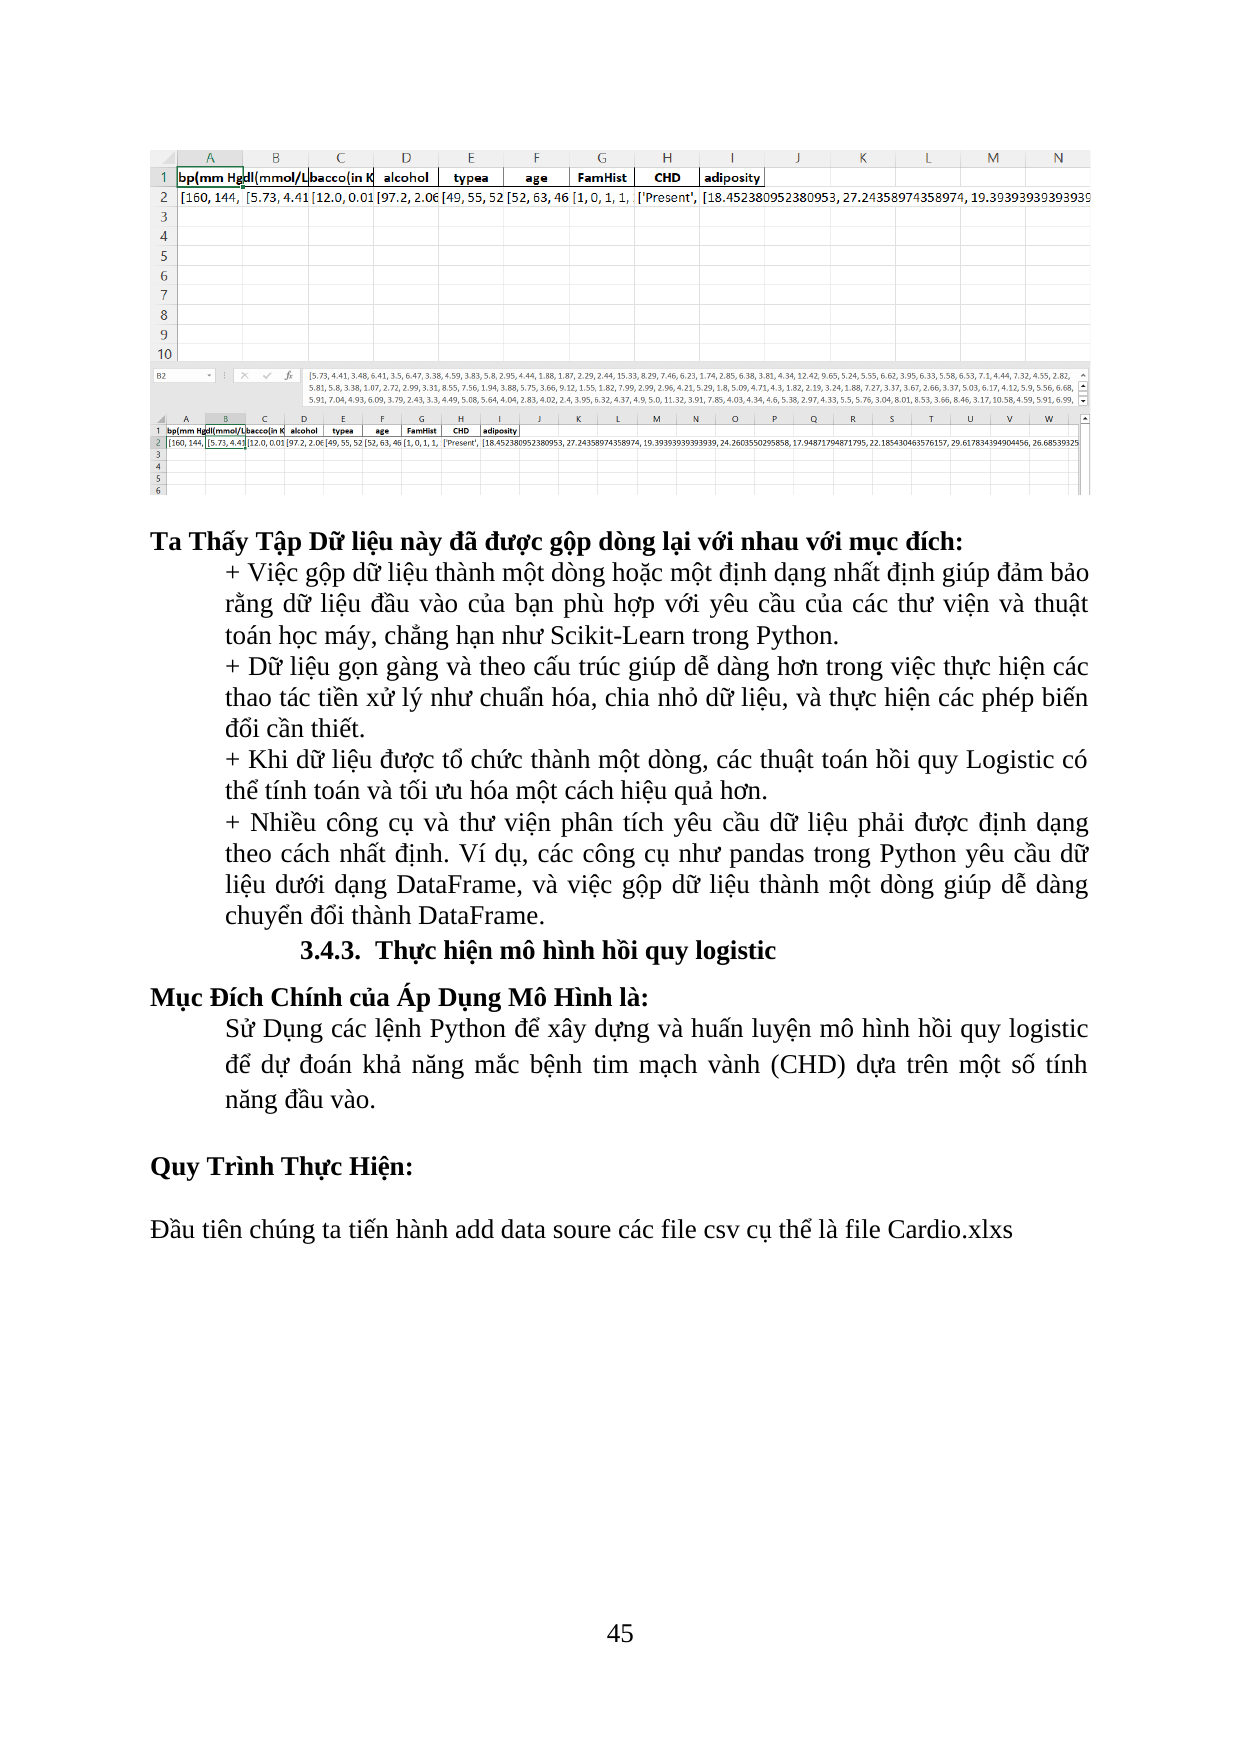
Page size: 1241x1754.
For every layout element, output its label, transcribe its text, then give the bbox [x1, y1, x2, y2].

text + Nhiều công cụ và thư viện phân tích yêu cầu dữ liệu phải được định dạng theo cách nhất định. Ví dụ, các công cụ như pandas trong Python yêu cầu dữ liệu dưới dạng DataFrame, và việc gộp dữ liệu thành một dòng giúp dễ dàng chuyển đổi thành DataFrame. [225, 806, 1090, 930]
text Mục Đích Chính của Áp Dụng Mô Hình là: [150, 981, 1090, 1012]
picture [150, 150, 1091, 495]
text + Dữ liệu gọn gàng và theo cấu trúc giúp dễ dàng hơn trong việc thực hiện các thao tác tiền xử lý như chuẩn hóa, chia nhỏ dữ liệu, và thực hiện các phép biến đổi cần thiết. [225, 650, 1090, 743]
text Đầu tiên chúng ta tiến hành add data soure các file csv cụ thể là file Cardio.xlxs [150, 1213, 1090, 1244]
subtitle Thực hiện mô hình hồi quy logistic [300, 934, 1090, 966]
text Ta Thấy Tập Dữ liệu này đã được gộp dòng lại với nhau với mục đích: [150, 525, 1090, 556]
text + Khi dữ liệu được tổ chức thành một dòng, các thuật toán hồi quy Logistic có thể tính toán và tối ưu hóa một cách hiệu quả hơn. [225, 743, 1090, 806]
text Quy Trình Thực Hiện: [150, 1151, 1090, 1182]
text Sử Dụng các lệnh Python để xây dựng và huấn luyện mô hình hồi quy logistic để dự đoán khả năng mắc bệnh tim mạch vành (CHD) dựa trên một số tính năng đầu vào. [225, 1012, 1090, 1115]
text + Việc gộp dữ liệu thành một dòng hoặc một định dạng nhất định giúp đảm bảo rằng dữ liệu đầu vào của bạn phù hợp với yêu cầu của các thư viện và thuật toán học máy, chẳng hạn như Scikit-Learn trong Python. [225, 556, 1090, 650]
